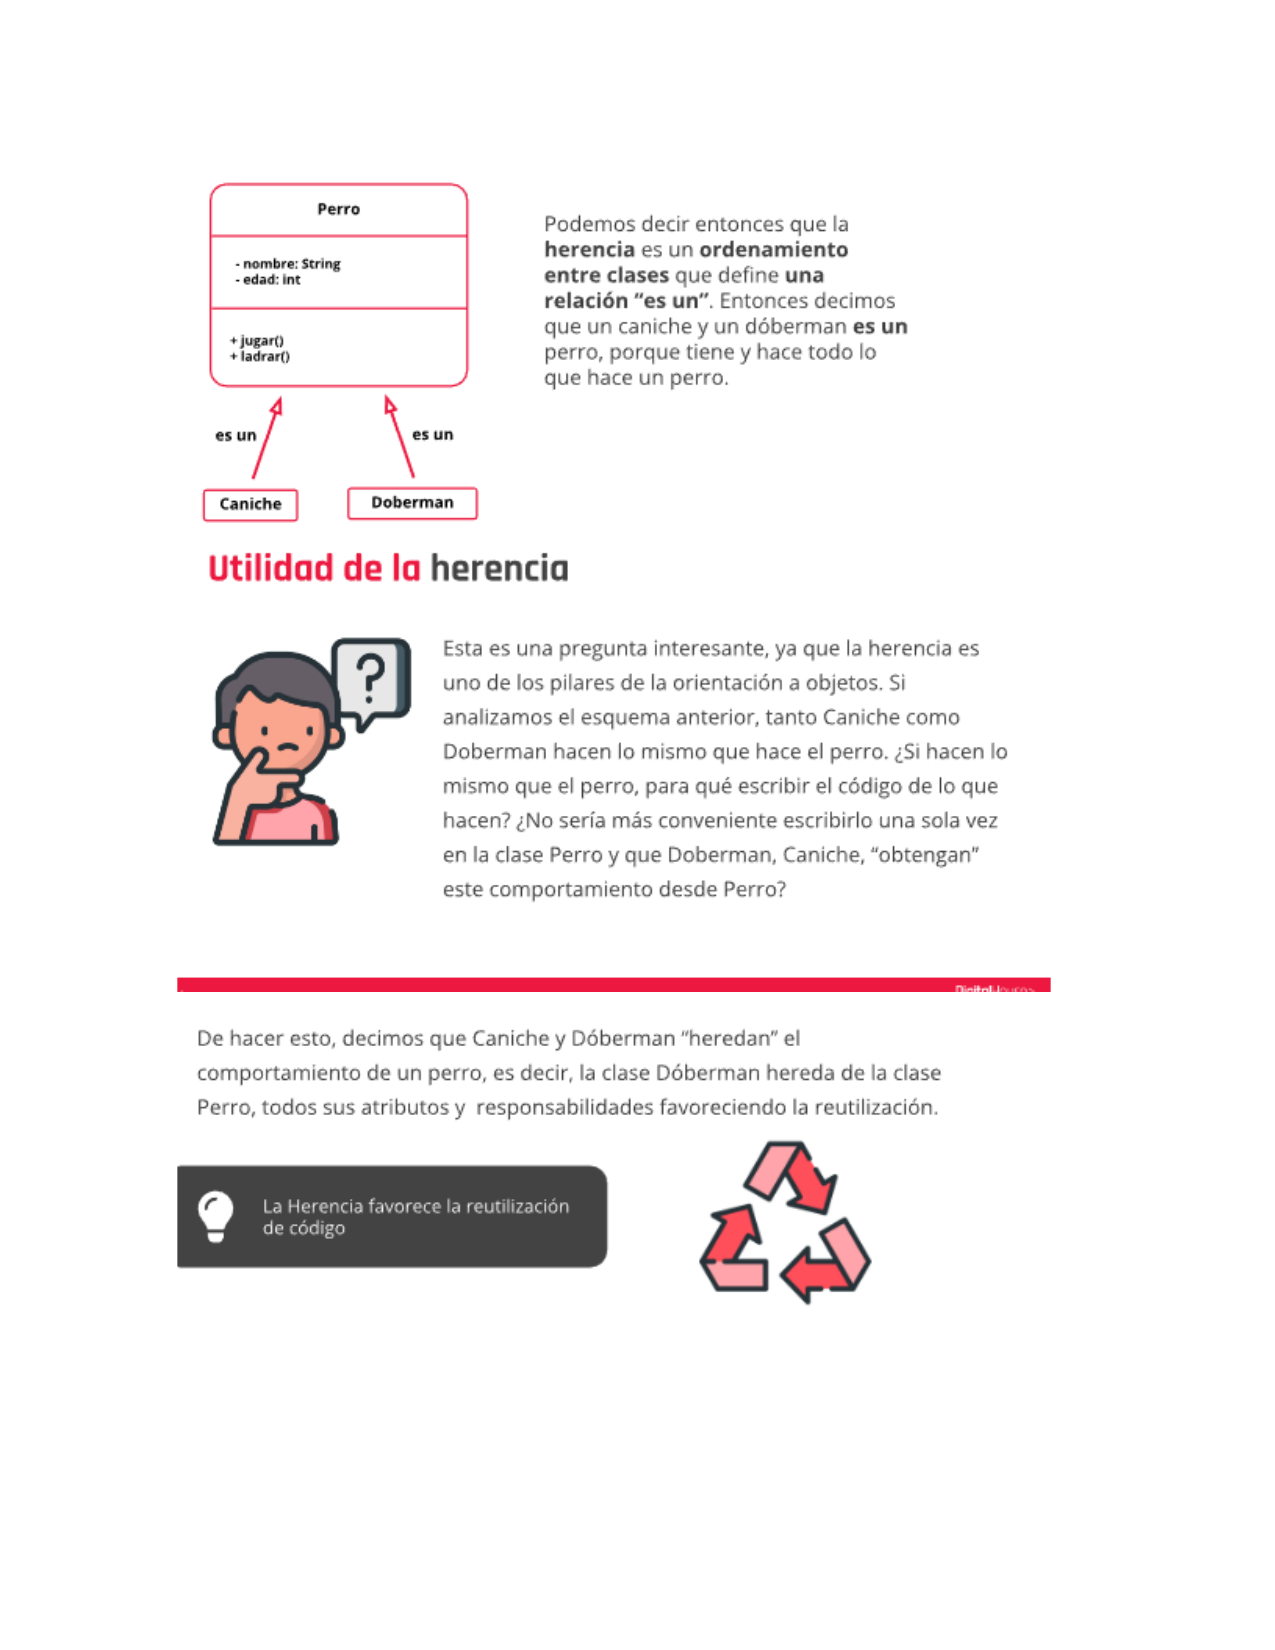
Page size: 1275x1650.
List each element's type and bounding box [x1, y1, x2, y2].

picture [177, 999, 972, 1325]
picture [177, 544, 1051, 992]
picture [177, 147, 931, 537]
